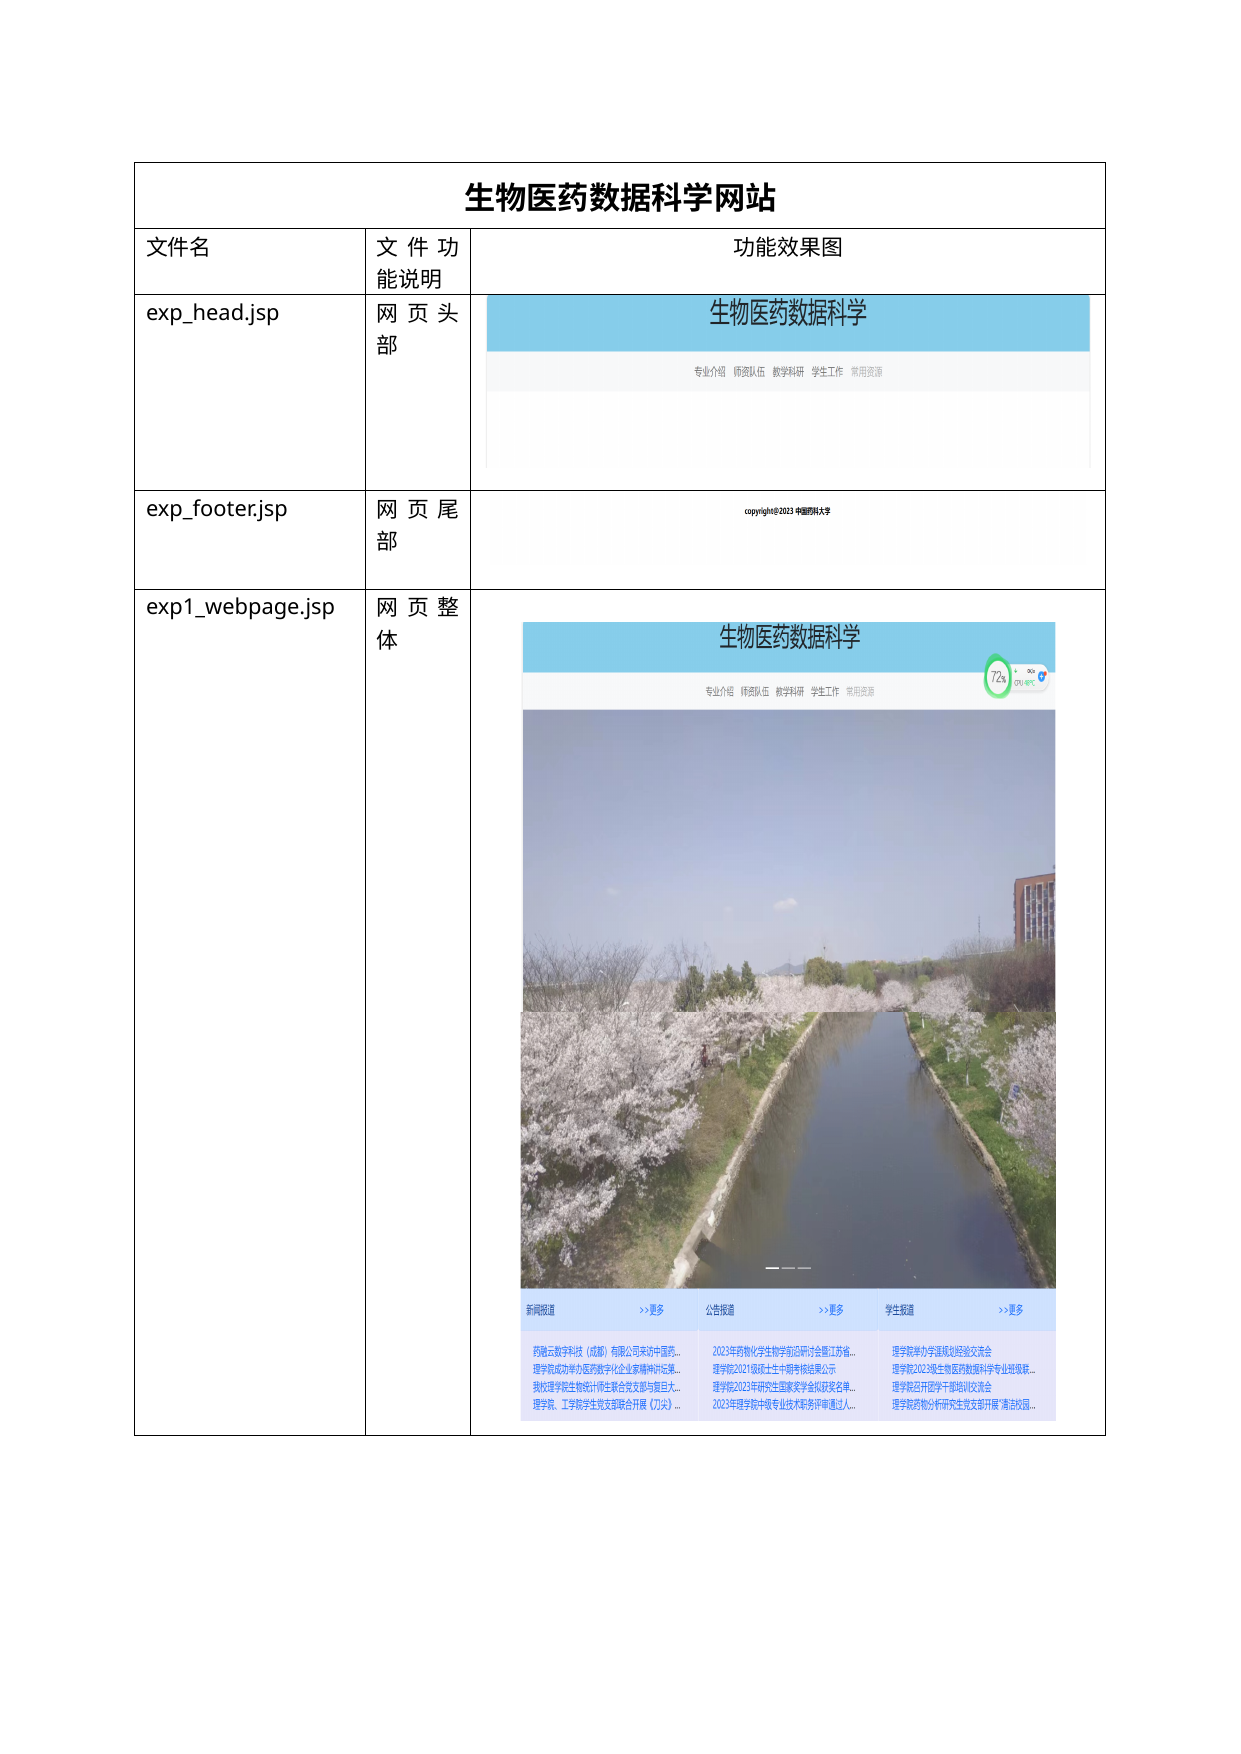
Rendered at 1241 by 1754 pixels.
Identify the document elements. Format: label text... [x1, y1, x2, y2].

table_cell 文件功能说明 [366, 229, 470, 294]
picture [485, 295, 1091, 468]
table_cell 网页尾部 [366, 491, 470, 589]
table_cell [471, 295, 1105, 490]
table_header 生物医药数据科学网站 [135, 163, 1105, 228]
table_cell exp1_webpage.jsp [135, 590, 365, 1435]
table_cell 文件名 [135, 229, 365, 294]
table_cell 功能效果图 [471, 229, 1105, 294]
picture [489, 491, 1087, 565]
table_cell 网页头部 [366, 295, 470, 490]
table_cell 网页整体 [366, 590, 470, 1435]
picture [520, 622, 1056, 1421]
table_cell exp_head.jsp [135, 295, 365, 490]
table_cell [471, 590, 1105, 1435]
table_cell [471, 491, 1105, 589]
table_cell exp_footer.jsp [135, 491, 365, 589]
